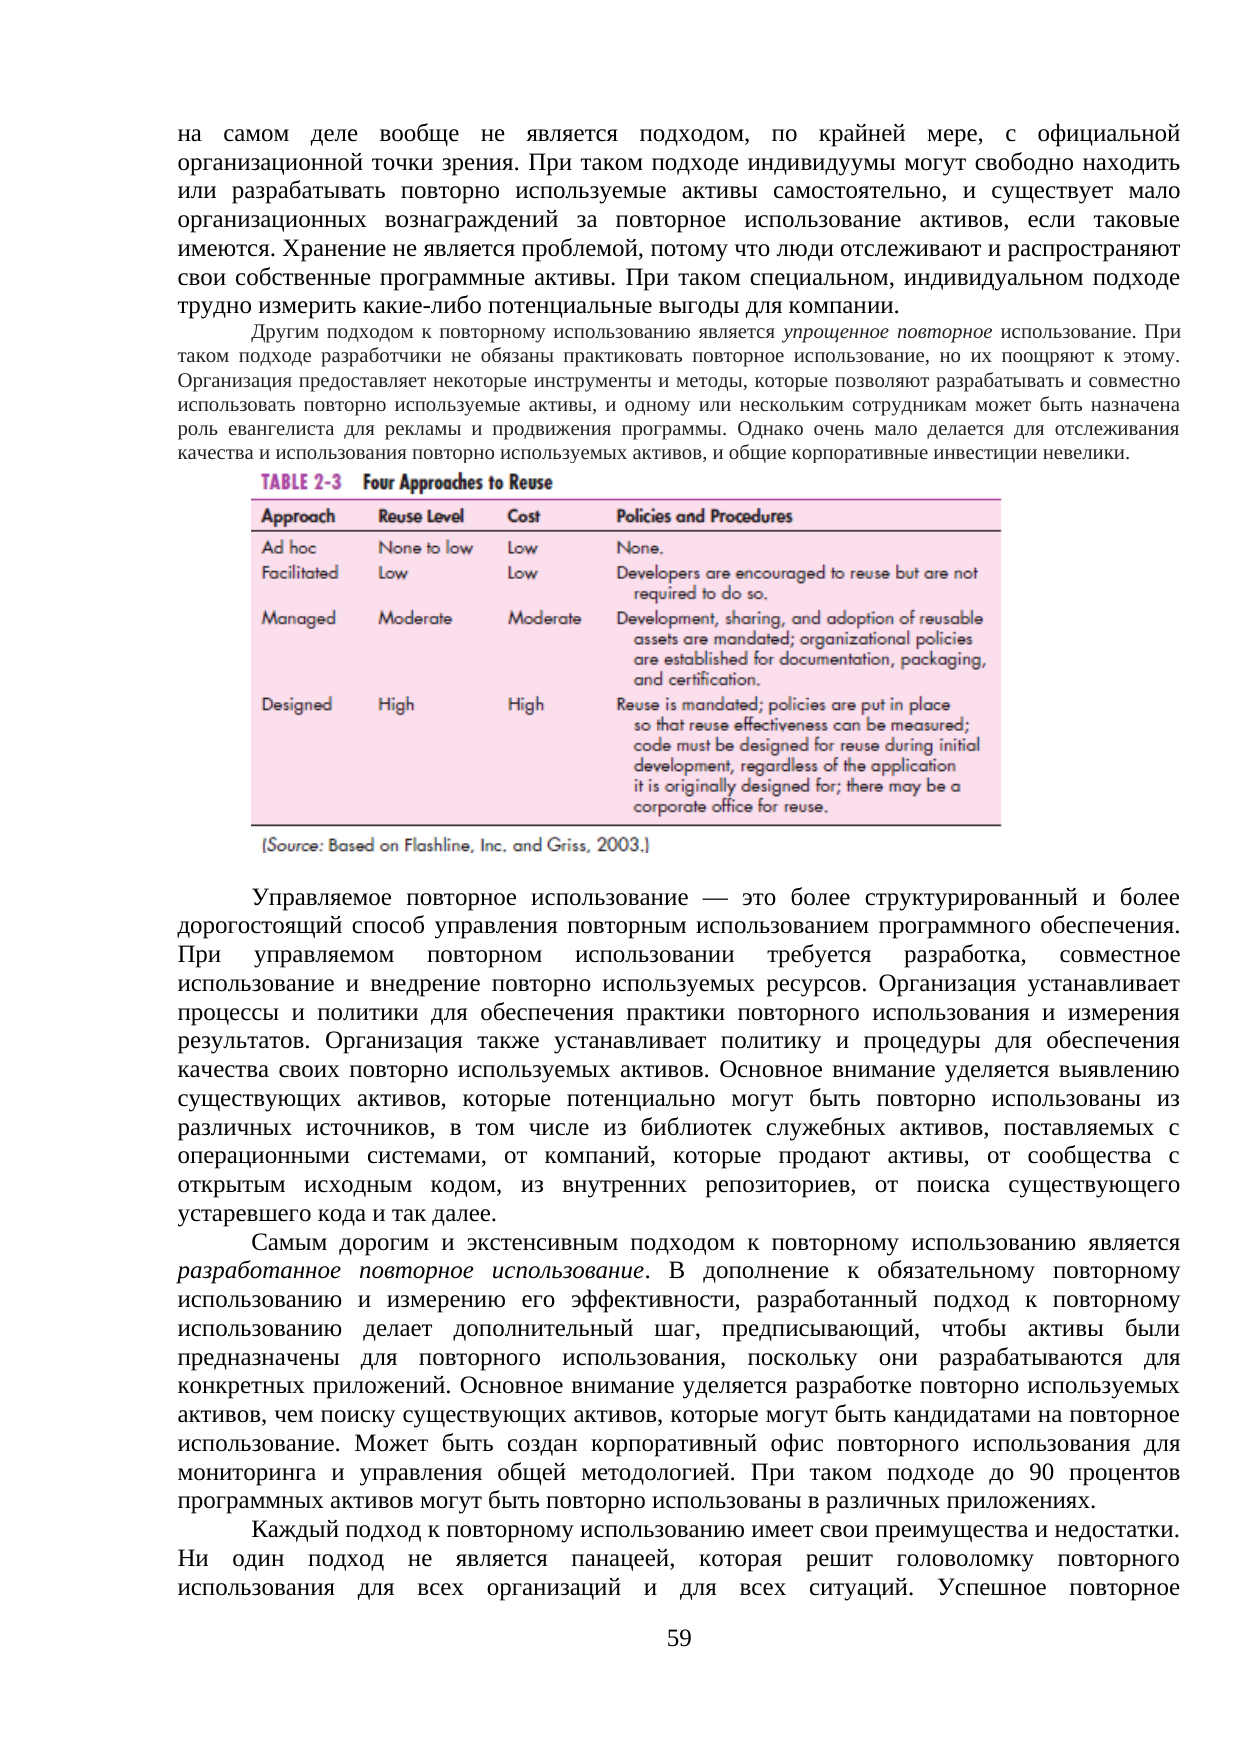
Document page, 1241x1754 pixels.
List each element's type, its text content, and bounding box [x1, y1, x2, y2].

text Другим подходом к повторному использованию является упрощенное повторное использование. При таком подходе разработчики не обязаны практиковать повторное использование, но их поощряют к этому. Организация предоставляет некоторые инструменты и методы, которые позволяют разрабатывать и совместно использовать повторно используемые активы, и одному или нескольким сотрудникам может быть назначена роль евангелиста для рекламы и продвижения программы. Однако очень мало делается для отслеживания качества и использования повторно используемых активов, и общие корпоративные инвестиции невелики. [177, 319, 1181, 464]
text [177, 118, 1181, 319]
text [177, 1514, 1181, 1600]
text Управляемое повторное использование — это более структурированный и более дорогостоящий способ управления повторным использованием программного обеспечения. При управляемом повторном использовании требуется разработка, совместное использование и внедрение повторно используемых ресурсов. Организация устанавливает процессы и политики для обеспечения практики повторного использования и измерения результатов. Организация также устанавливает политику и процедуры для обеспечения качества своих повторно используемых активов. Основное внимание уделяется выявлению существующих активов, которые потенциально могут быть повторно использованы из различных источников, в том числе из библиотек служебных активов, поставляемых с операционными системами, от компаний, которые продают активы, от сообщества с открытым исходным кодом, из внутренних репозиториев, от поиска существующего устаревшего кода и так далее. [177, 882, 1181, 1227]
picture [251, 463, 1017, 853]
text Самым дорогим и экстенсивным подходом к повторному использованию является разработанное повторное использование. В дополнение к обязательному повторному использованию и измерению его эффективности, разработанный подход к повторному использованию делает дополнительный шаг, предписывающий, чтобы активы были предназначены для повторного использования, поскольку они разрабатываются для конкретных приложений. Основное внимание уделяется разработке повторно используемых активов, чем поиску существующих активов, которые могут быть кандидатами на повторное использование. Может быть создан корпоративный офис повторного использования для мониторинга и управления общей методологией. При таком подходе до 90 процентов программных активов могут быть повторно использованы в различных приложениях. [177, 1227, 1181, 1514]
